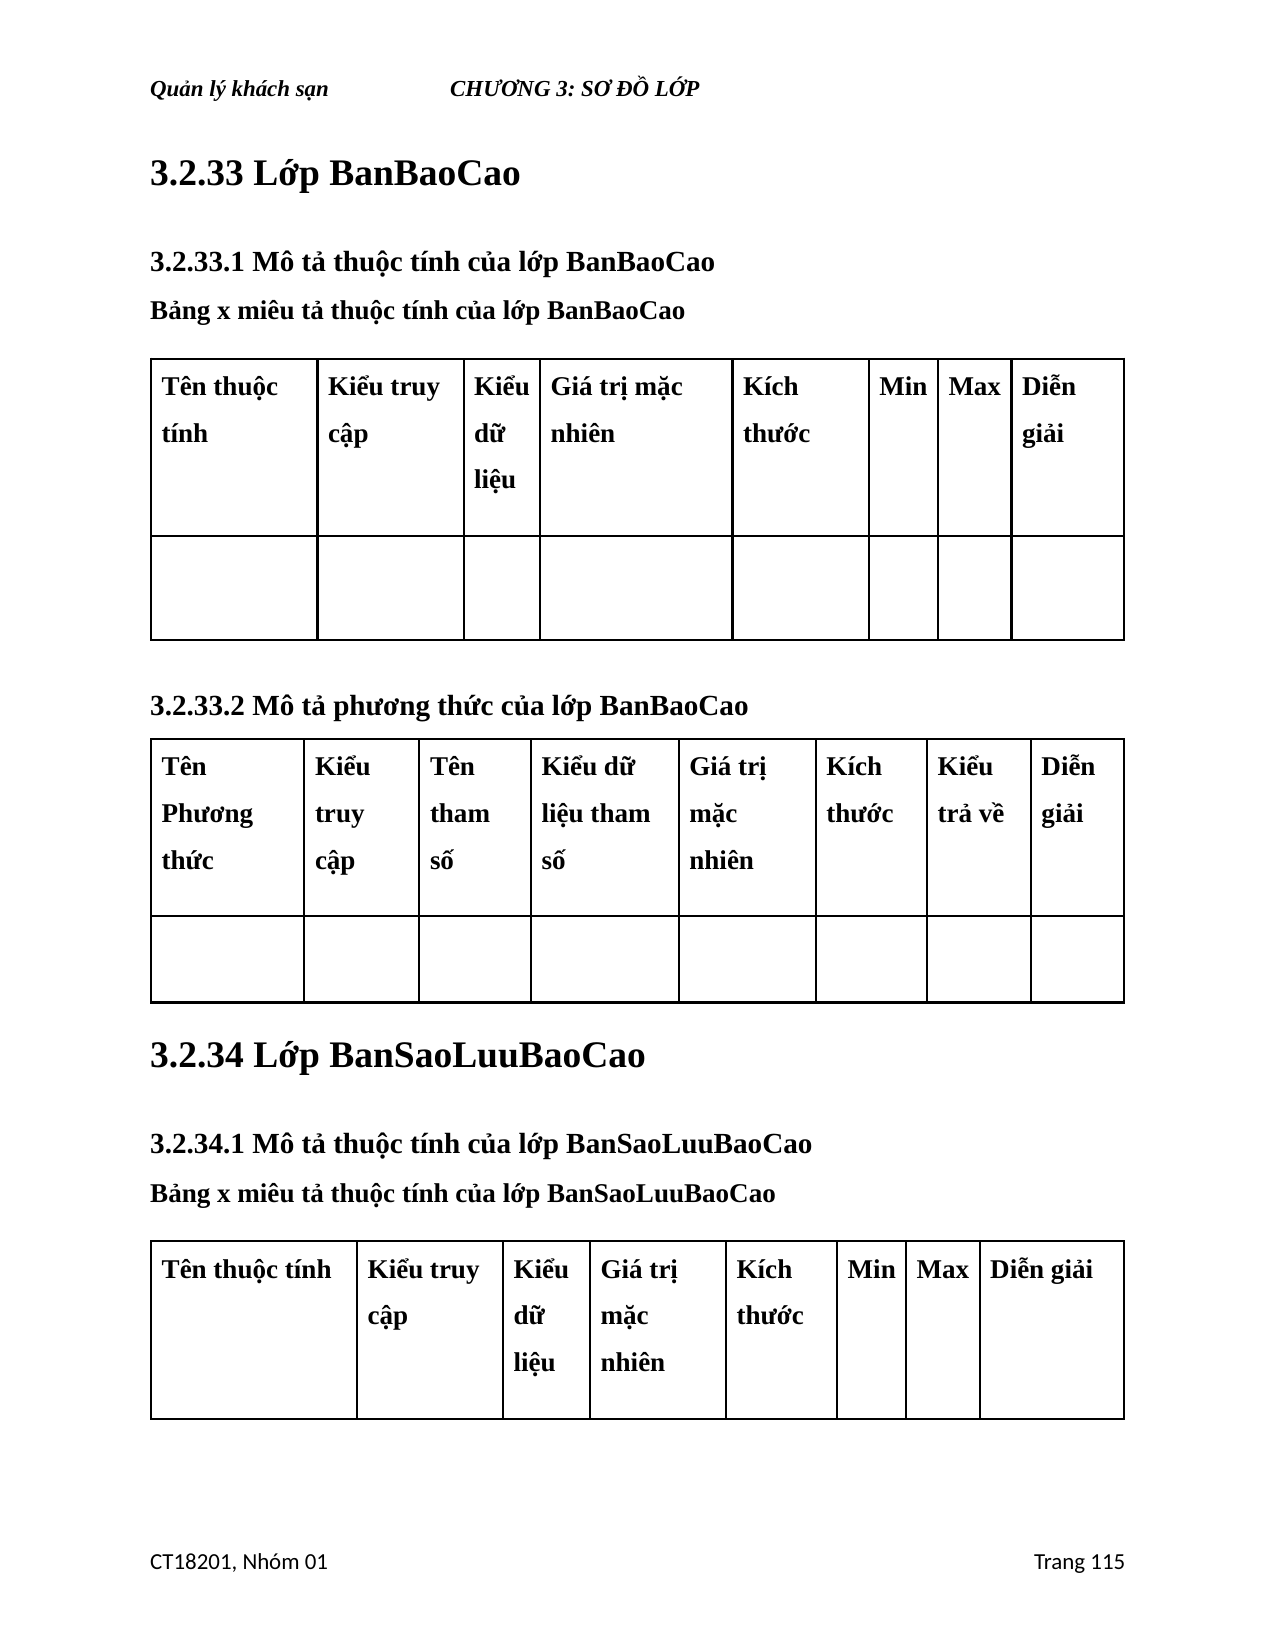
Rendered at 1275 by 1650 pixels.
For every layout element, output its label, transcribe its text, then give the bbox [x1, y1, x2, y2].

table_cell [1032, 917, 1123, 1001]
table_header Tên thuộc tính [152, 360, 316, 535]
table_cell [939, 537, 1010, 639]
table_header Kích thước [727, 1242, 836, 1417]
table_cell [1013, 537, 1123, 639]
table_cell [319, 537, 463, 639]
subtitle 3.2.33 Lớp BanBaoCao [150, 150, 1125, 193]
text Bảng x miêu tả thuộc tính của lớp BanBaoCao [150, 294, 1125, 325]
table_header Min [870, 360, 937, 535]
table_header Diễn giải [1032, 740, 1123, 915]
text Bảng x miêu tả thuộc tính của lớp BanSaoLuuBaoCao [150, 1177, 1125, 1208]
table_cell [465, 537, 539, 639]
table_header Kiểu truy cập [319, 360, 463, 535]
table_cell [928, 917, 1030, 1001]
table_header Kiểu trả về [928, 740, 1030, 915]
table_cell [734, 537, 868, 639]
subtitle 3.2.33.1 Mô tả thuộc tính của lớp BanBaoCao [150, 244, 1125, 277]
table_header Kiểu truy cập [358, 1242, 502, 1417]
subtitle 3.2.33.2 Mô tả phương thức của lớp BanBaoCao [150, 688, 1125, 721]
table_cell [152, 917, 303, 1001]
table_cell [541, 537, 731, 639]
table_header Diễn giải [1013, 360, 1123, 535]
table_header Kiểu dữ liệu [504, 1242, 589, 1417]
table_header Kiểu truy cập [305, 740, 418, 915]
table_cell [870, 537, 937, 639]
table_header Kích thước [734, 360, 868, 535]
table_header Tên Phương thức [152, 740, 303, 915]
table_header Tên thuộc tính [152, 1242, 356, 1417]
table_header Giá trị mặc nhiên [680, 740, 815, 915]
table_header Tên tham số [420, 740, 530, 915]
table_header Giá trị mặc nhiên [541, 360, 731, 535]
table_header Max [907, 1242, 979, 1417]
subtitle 3.2.34 Lớp BanSaoLuuBaoCao [150, 1033, 1125, 1076]
table_cell [152, 537, 316, 639]
table_cell [420, 917, 530, 1001]
table_header Min [838, 1242, 905, 1417]
table_header Kích thước [817, 740, 926, 915]
subtitle 3.2.34.1 Mô tả thuộc tính của lớp BanSaoLuuBaoCao [150, 1127, 1125, 1160]
table_cell [532, 917, 678, 1001]
table_header Kiểu dữ liệu [465, 360, 539, 535]
table_header Max [939, 360, 1010, 535]
table_header Giá trị mặc nhiên [591, 1242, 725, 1417]
table_header Kiểu dữ liệu tham số [532, 740, 678, 915]
table_cell [817, 917, 926, 1001]
table_cell [305, 917, 418, 1001]
table_cell [680, 917, 815, 1001]
table_header Diễn giải [981, 1242, 1123, 1417]
